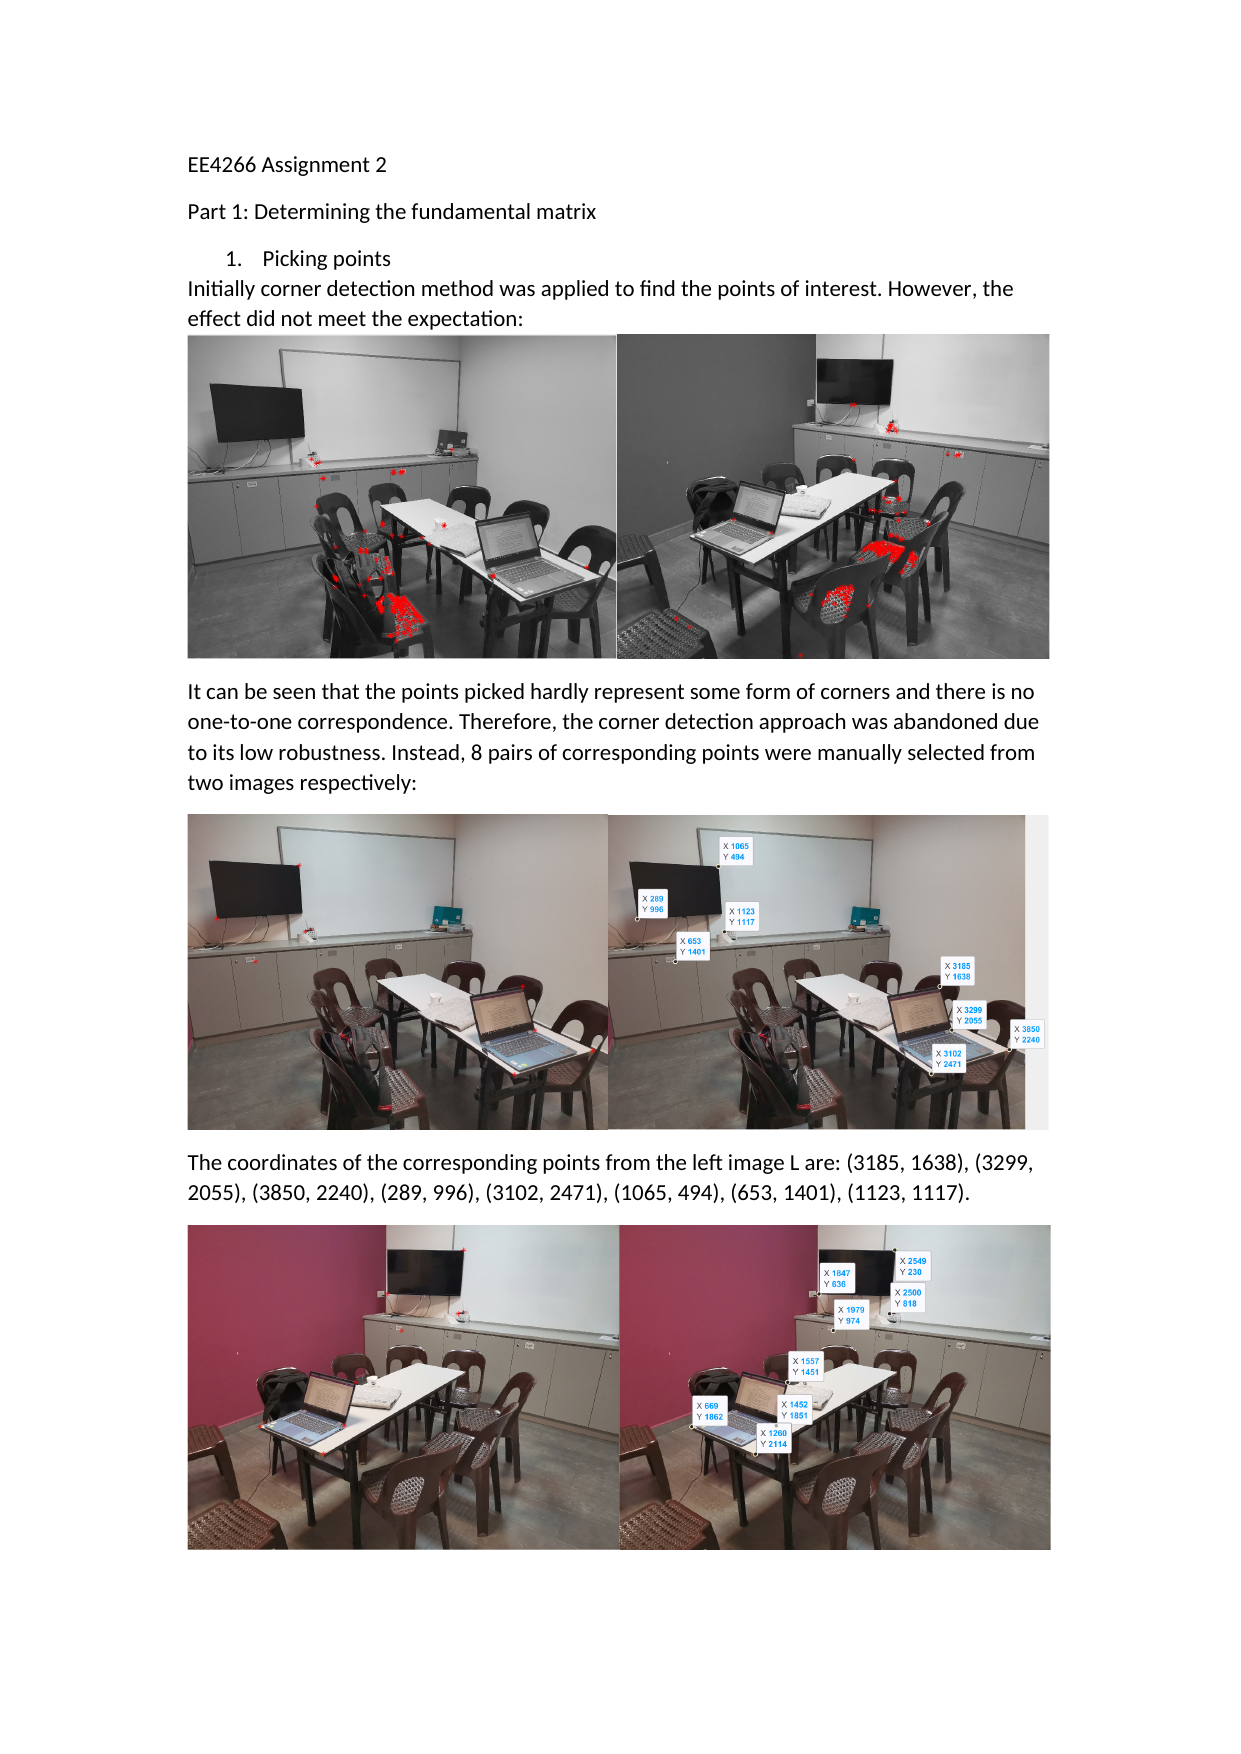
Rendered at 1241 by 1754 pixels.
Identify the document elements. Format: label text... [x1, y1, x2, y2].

text Part 1: Determining the fundamental matrix [187, 197, 1053, 225]
text It can be seen that the points picked hardly represent some form of corners and there is no one-to-one correspondence. Therefore, the corner detection approach was abandoned due to its low robustness. Instead, 8 pairs of corresponding points were manually selected from two images respectively: [187, 677, 1053, 796]
list Picking points [225, 244, 1053, 272]
picture [187, 1225, 1051, 1550]
picture [187, 814, 1049, 1130]
list Initially corner detection method was applied to find the points of interest. However, the effect did not meet the expectation: [187, 274, 1053, 332]
picture [187, 334, 1050, 659]
text The coordinates of the corresponding points from the left image L are: (3185, 1638), (3299, 2055), (3850, 2240), (289, 996), (3102, 2471), (1065, 494), (653, 1401), (1123, 1117). [187, 1148, 1053, 1207]
text EE4266 Assignment 2 [187, 150, 1053, 178]
